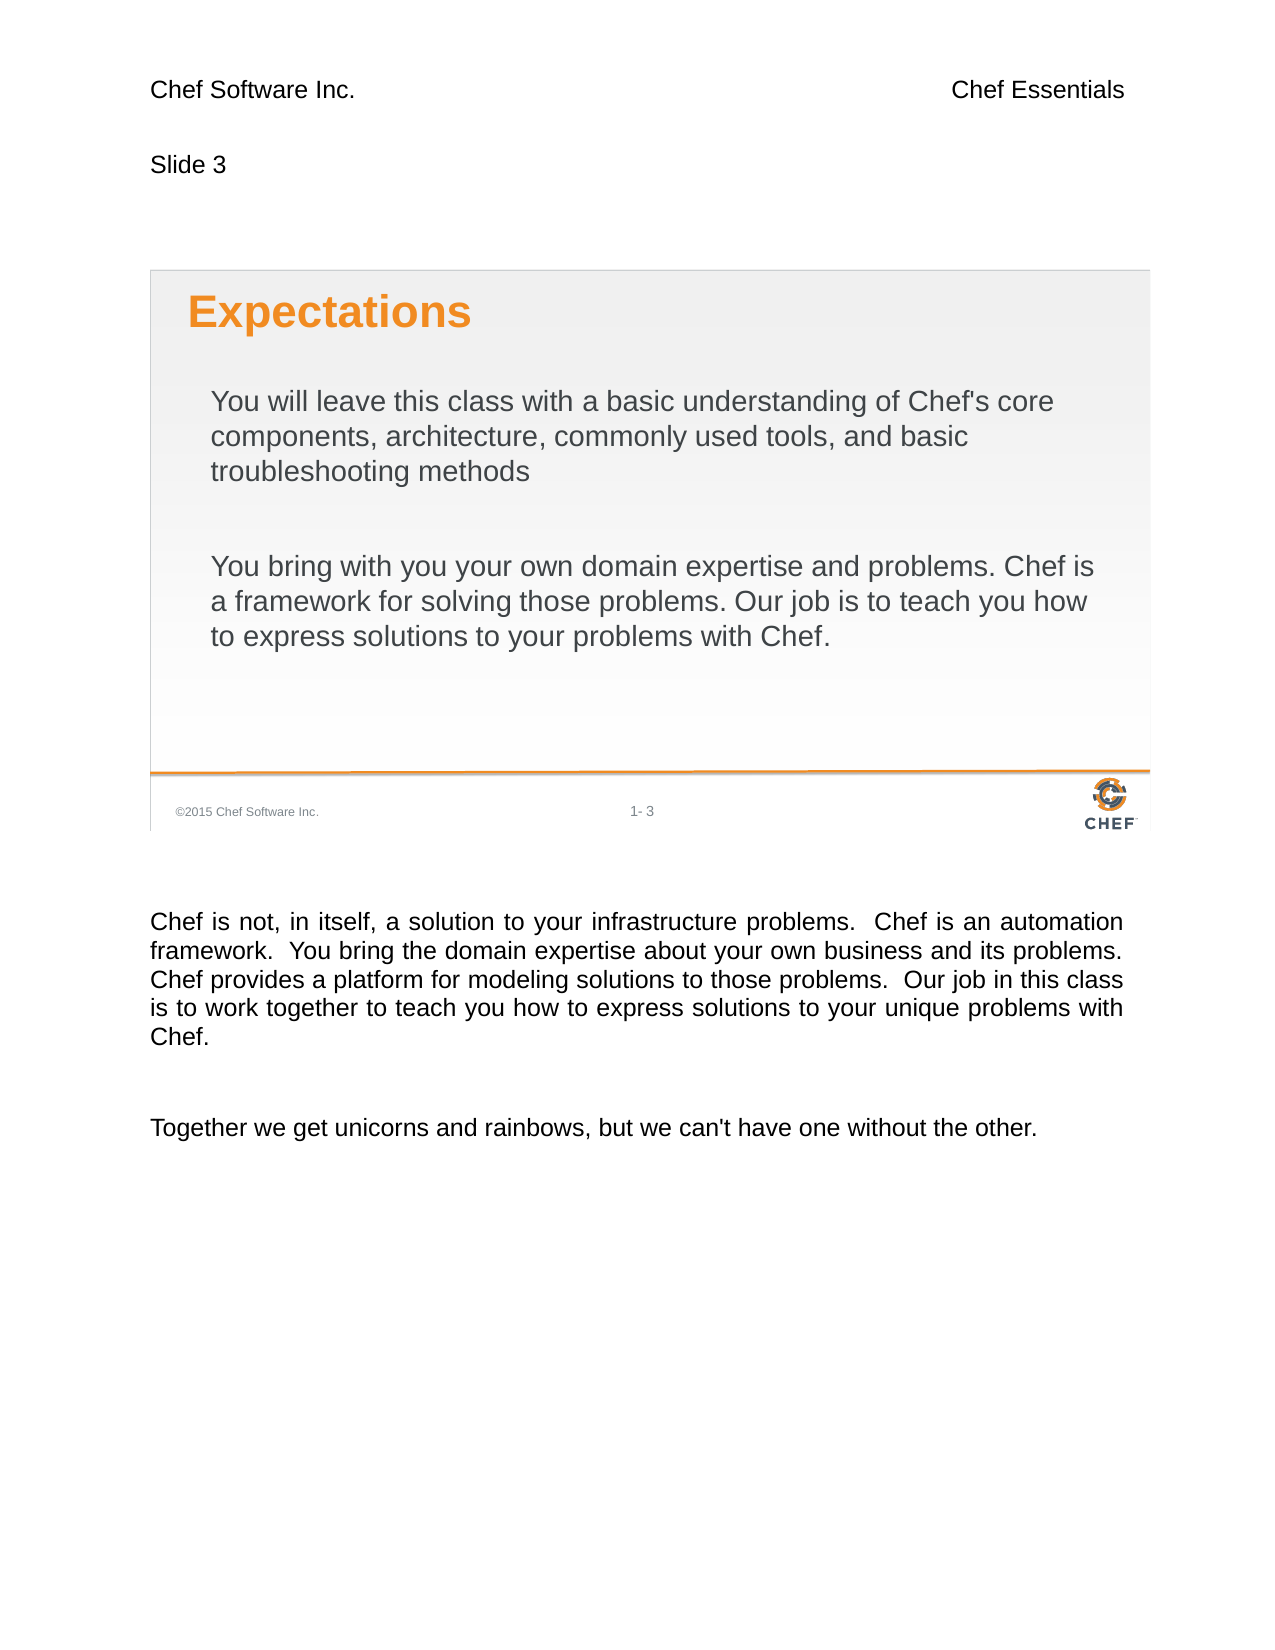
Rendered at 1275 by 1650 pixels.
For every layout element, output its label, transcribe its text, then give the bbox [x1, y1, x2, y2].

text Together we get unicorns and rainbows, but we can't have one without the other. [150, 1113, 1125, 1142]
text Chef is not, in itself, a solution to your infrastructure problems. Chef is an automation framework. You bring the domain expertise about your own business and its problems. Chef provides a platform for modeling solutions to those problems. Our job in this class is to work together to teach you how to express solutions to your unique problems with Chef. [150, 907, 1125, 1051]
text Slide 3 [150, 150, 1125, 179]
